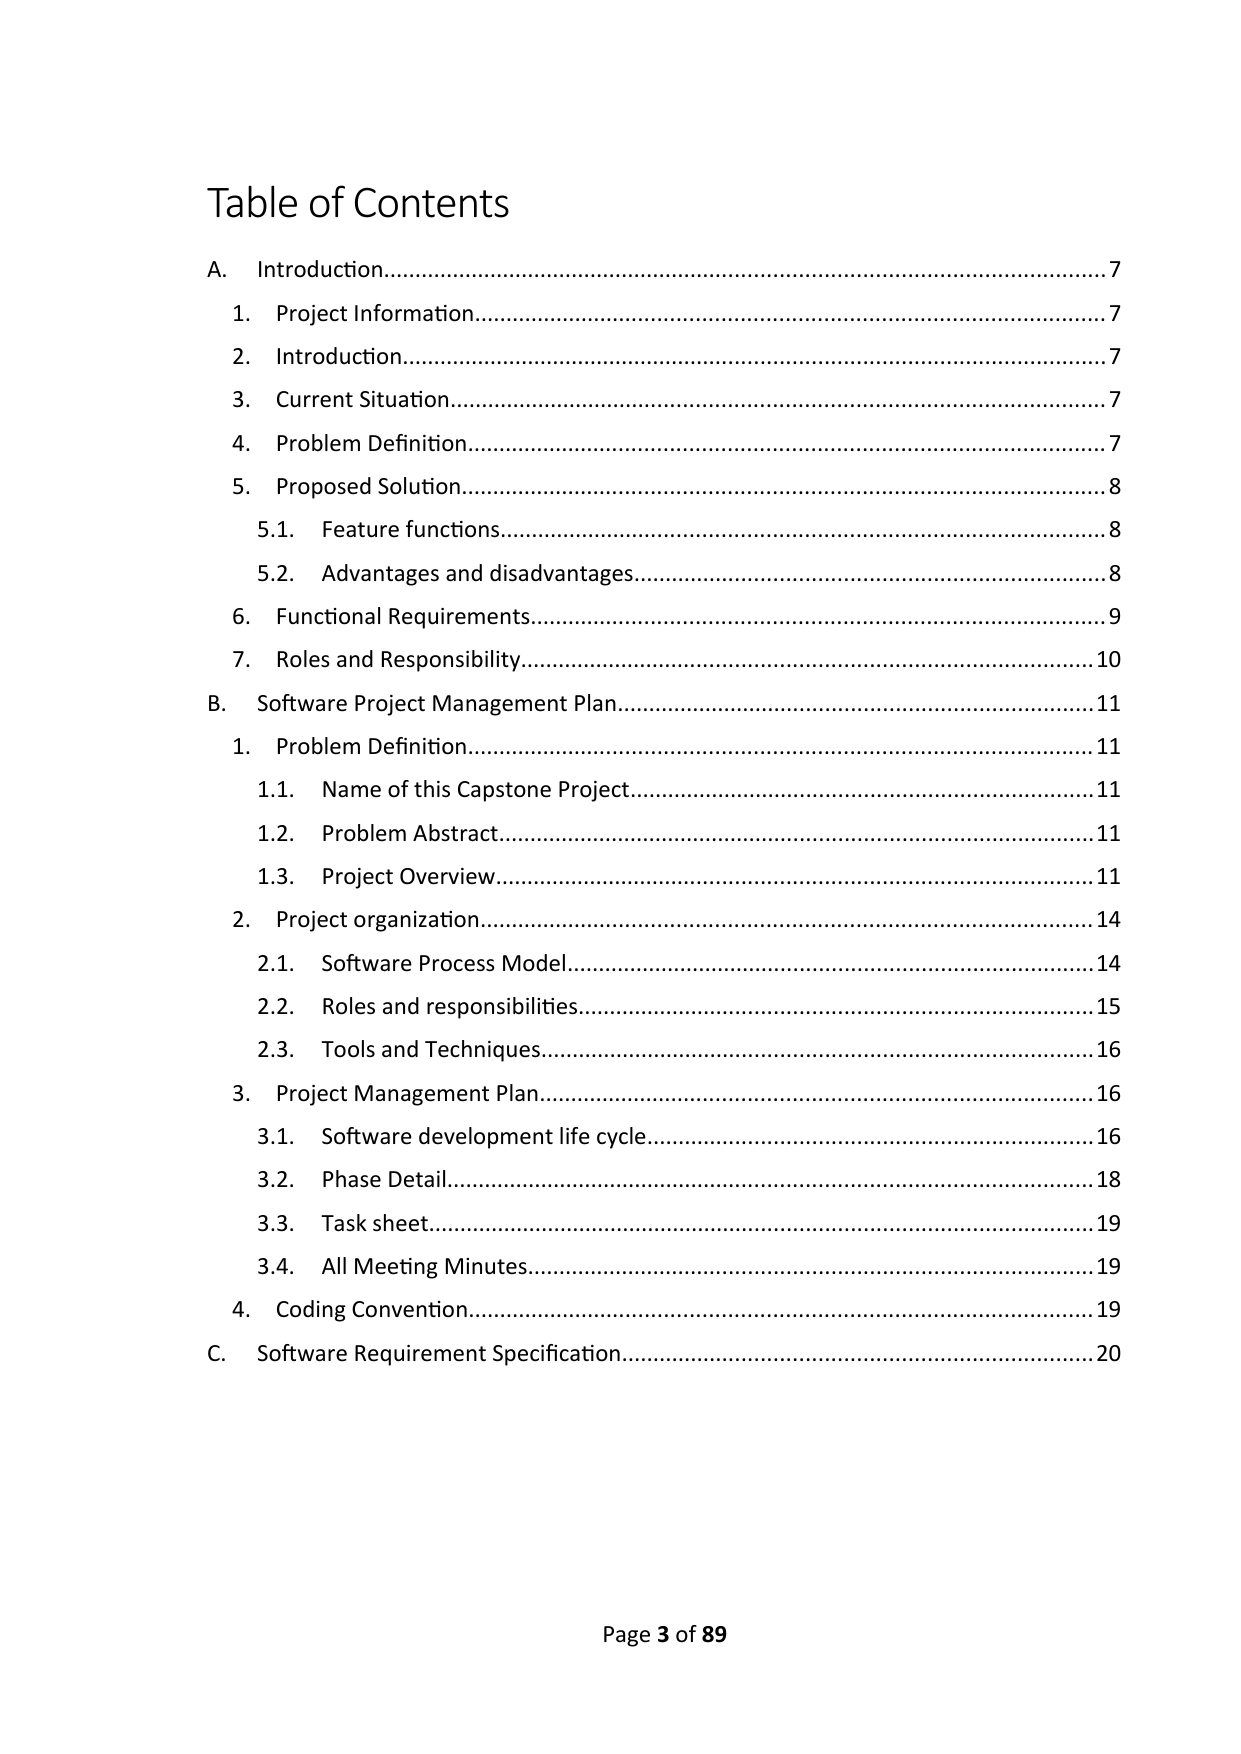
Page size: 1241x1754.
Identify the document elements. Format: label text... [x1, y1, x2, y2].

title Table of Contents [207, 173, 1122, 229]
